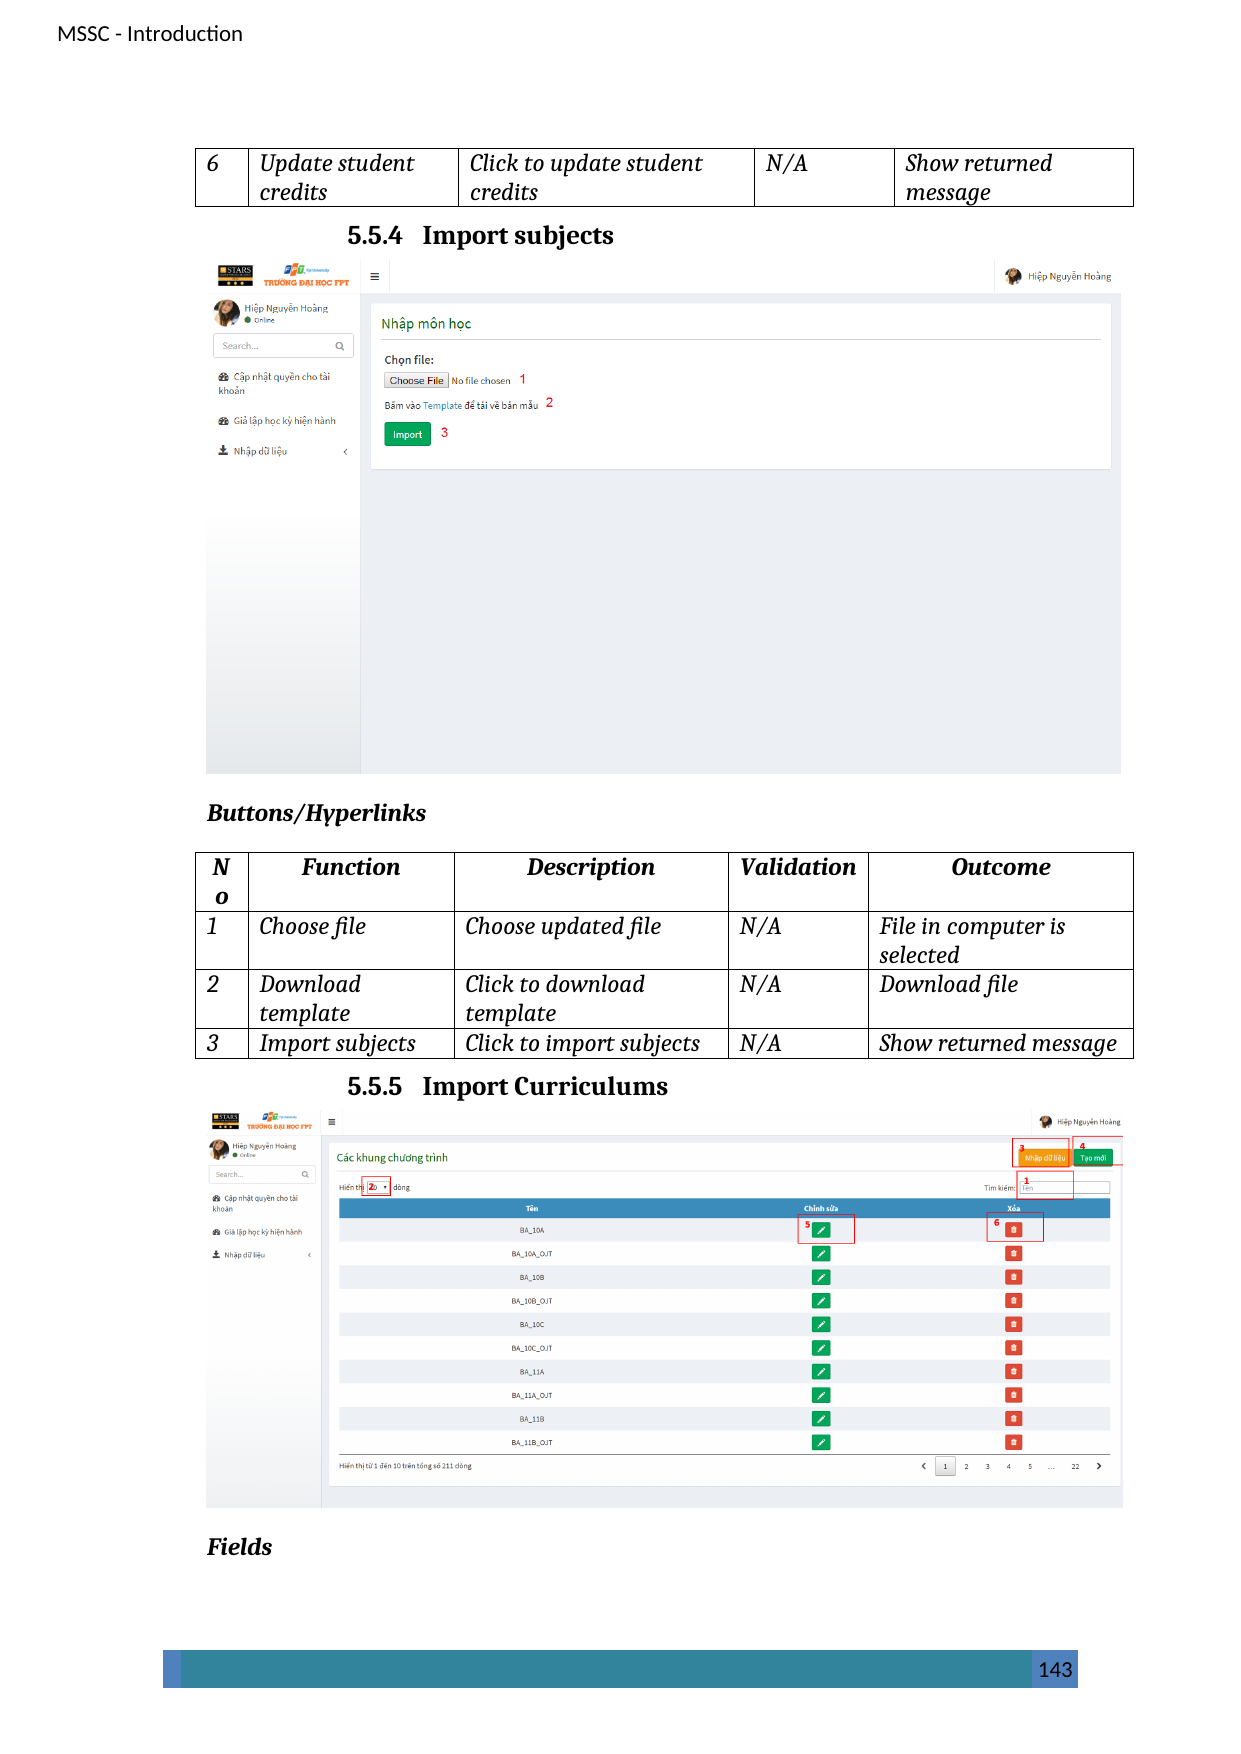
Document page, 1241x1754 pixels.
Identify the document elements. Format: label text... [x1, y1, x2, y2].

text Fields [207, 1533, 1122, 1561]
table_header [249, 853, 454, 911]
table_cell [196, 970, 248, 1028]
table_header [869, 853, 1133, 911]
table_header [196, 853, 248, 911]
subtitle Import Curriculums [347, 1071, 1122, 1102]
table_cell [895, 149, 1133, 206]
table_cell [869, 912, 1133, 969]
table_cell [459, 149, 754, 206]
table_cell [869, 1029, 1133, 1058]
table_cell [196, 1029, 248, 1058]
subtitle Import subjects [347, 220, 1122, 251]
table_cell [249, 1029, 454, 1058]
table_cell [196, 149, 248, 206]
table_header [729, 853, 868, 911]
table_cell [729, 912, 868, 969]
picture [206, 1110, 1123, 1508]
text Buttons/Hyperlinks [207, 798, 1122, 827]
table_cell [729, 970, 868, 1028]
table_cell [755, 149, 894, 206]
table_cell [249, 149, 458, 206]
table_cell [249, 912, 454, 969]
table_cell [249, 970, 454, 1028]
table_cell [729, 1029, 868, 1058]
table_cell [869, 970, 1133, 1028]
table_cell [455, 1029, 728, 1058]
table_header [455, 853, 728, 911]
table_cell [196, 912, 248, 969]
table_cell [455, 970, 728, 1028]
picture [206, 259, 1121, 774]
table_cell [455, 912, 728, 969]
